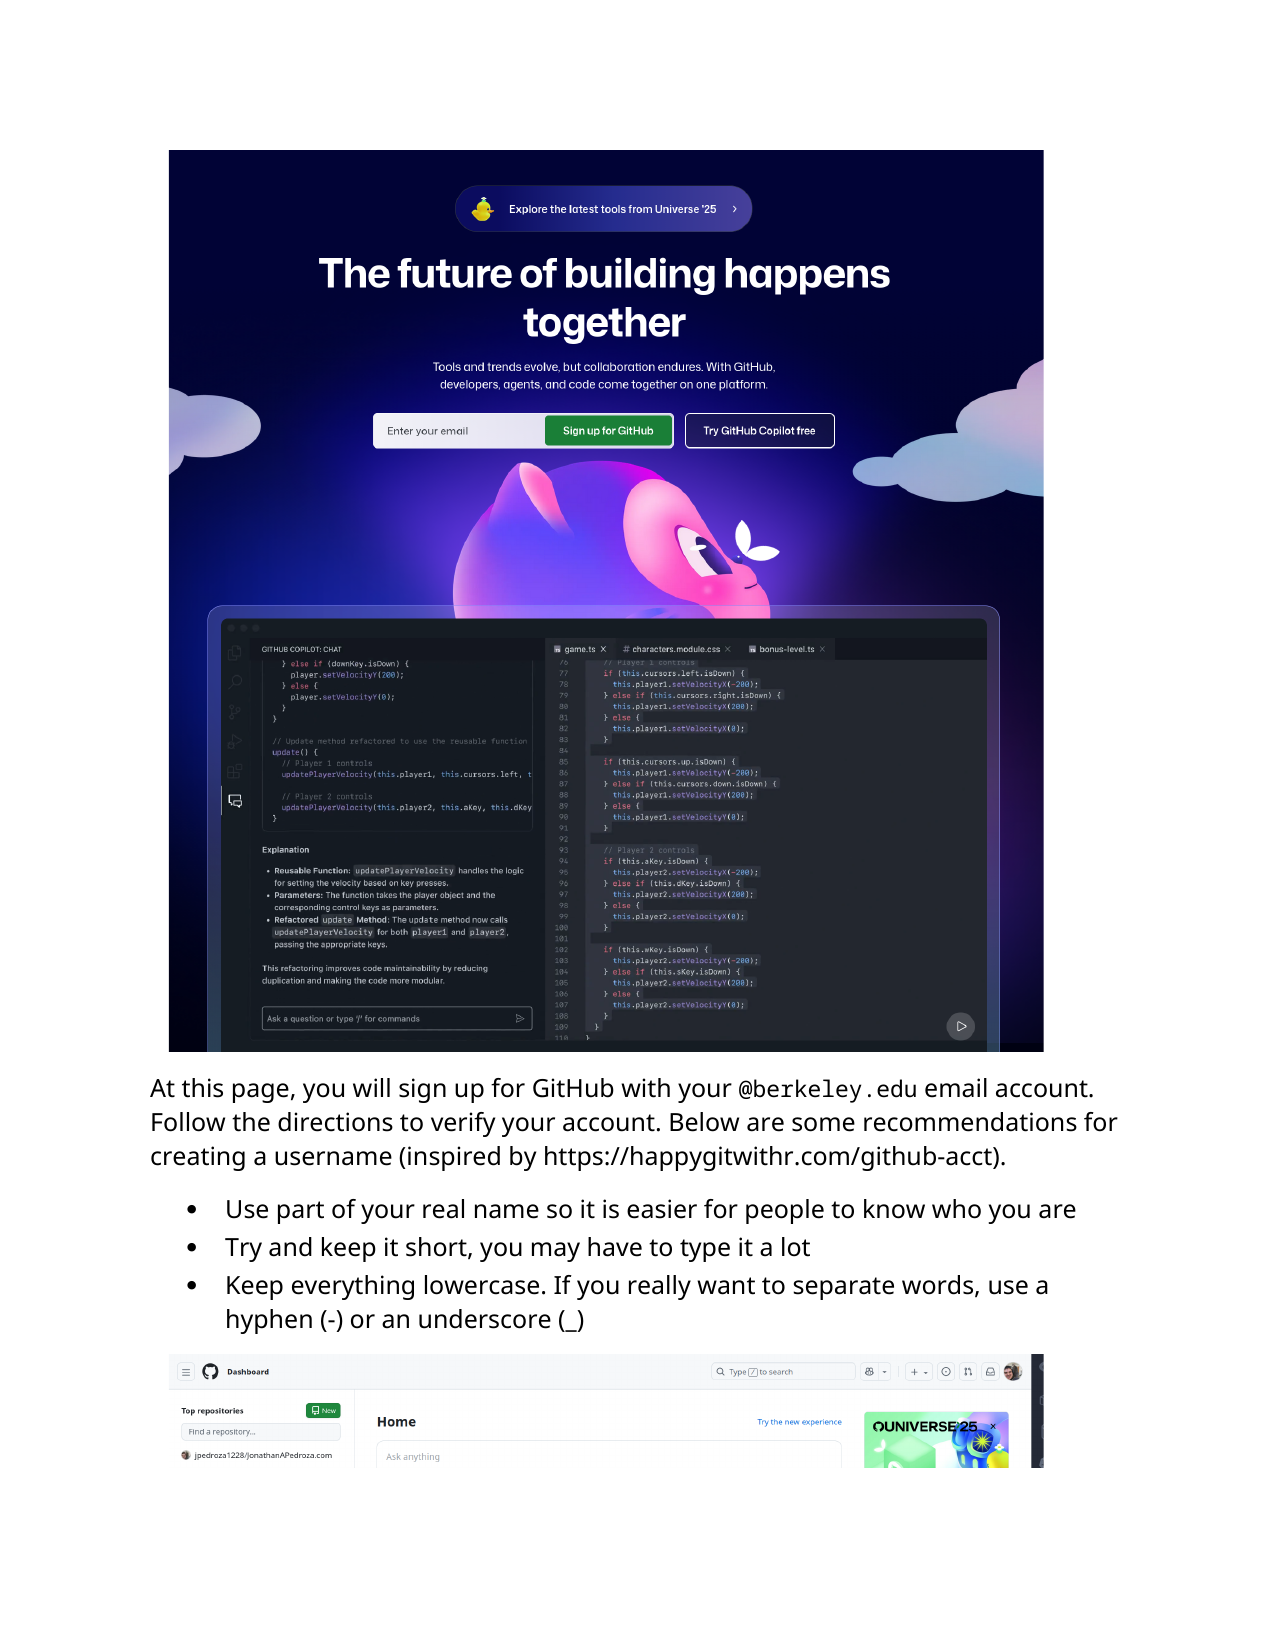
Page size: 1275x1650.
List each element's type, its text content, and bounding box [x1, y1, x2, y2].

list Keep everything lowercase. If you really want to separate words, use a hyphen (-) or an underscore (_) [187, 1267, 1125, 1335]
list Try and keep it short, you may have to type it a lot [187, 1229, 1125, 1263]
list Use part of your real name so it is easier for people to know who you are [187, 1192, 1125, 1226]
picture [168, 150, 1044, 1052]
picture [168, 1354, 1044, 1468]
text At this page, you will sign up for GitHub with your @berkeley.edu email account. Follow the directions to verify your account. Below are some recommendations for creating a username (inspired by https://happygitwithr.com/github-acct). [150, 1071, 1125, 1173]
